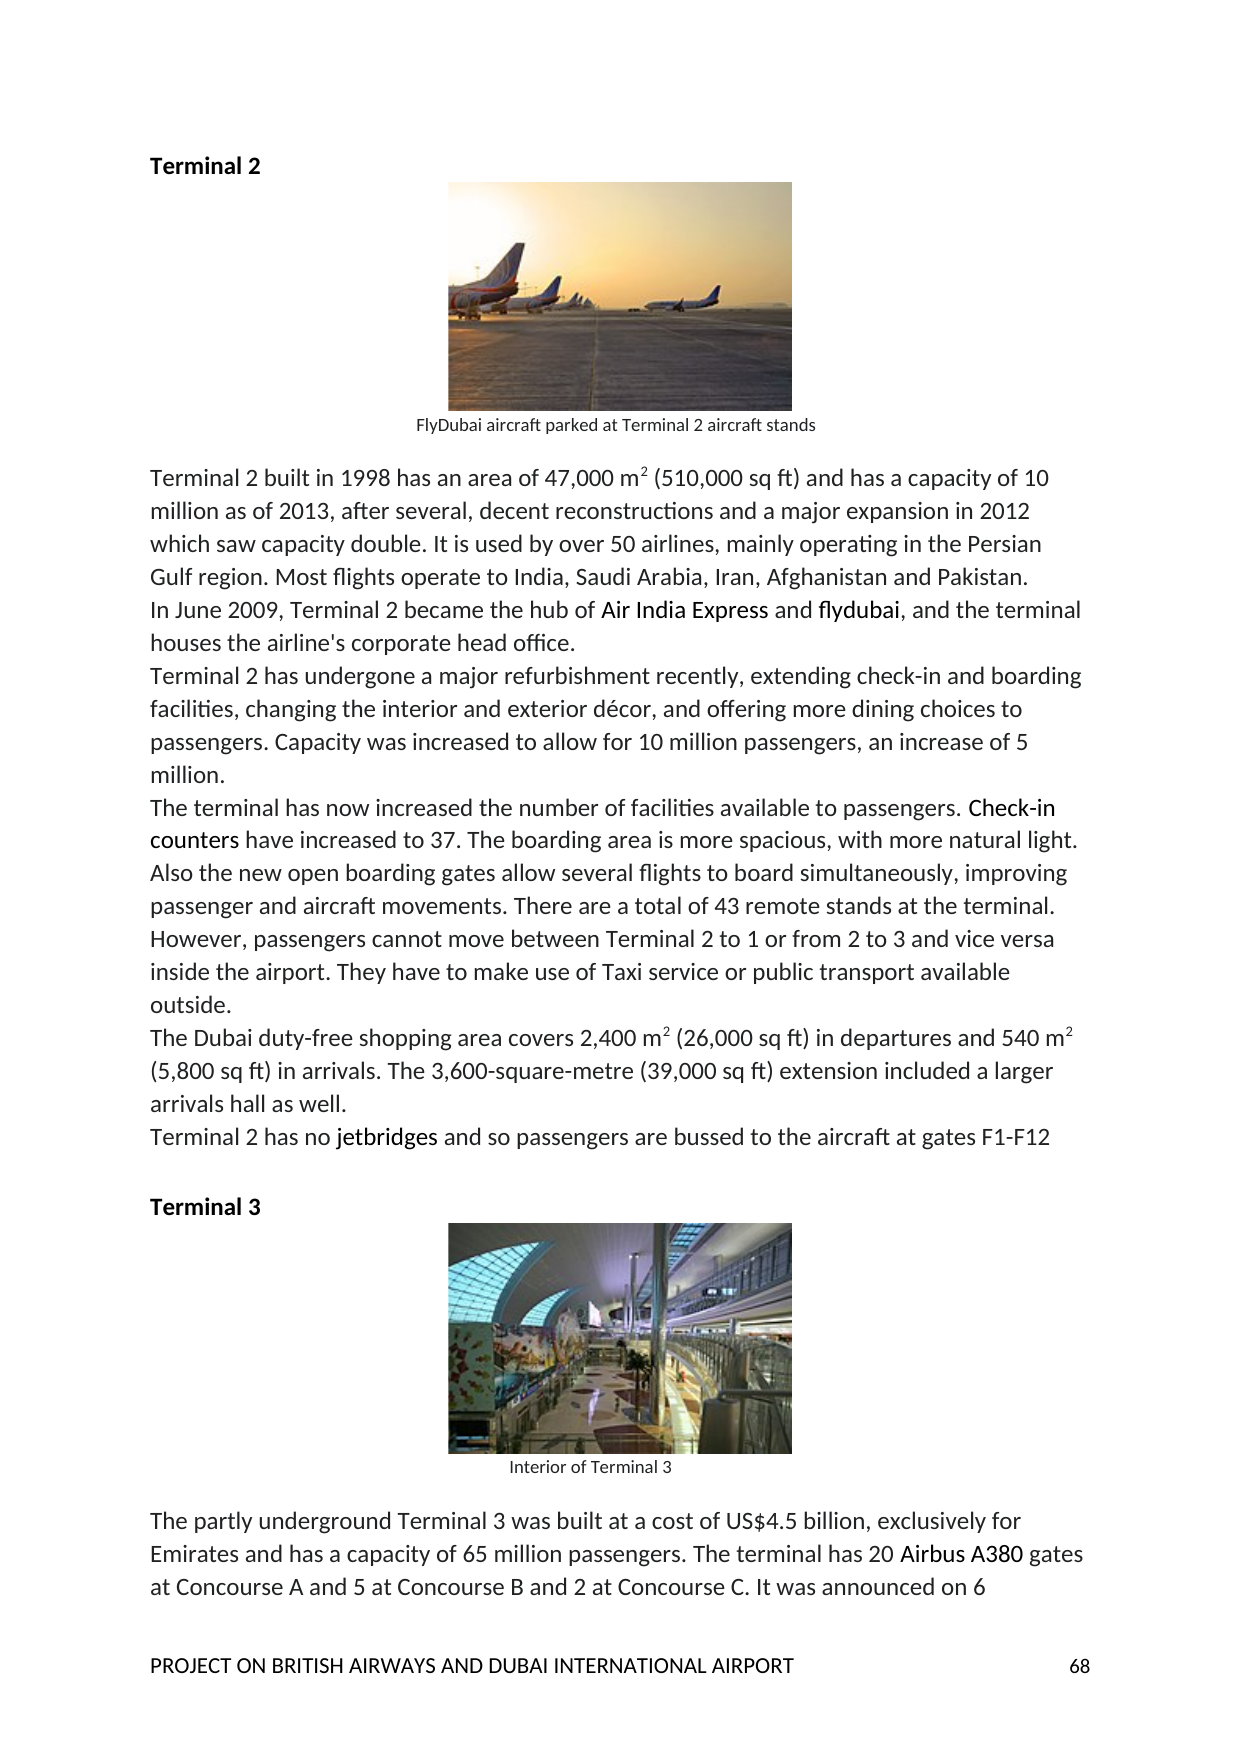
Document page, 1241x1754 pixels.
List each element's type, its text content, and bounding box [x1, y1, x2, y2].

picture [448, 1223, 792, 1454]
subtitle Terminal 3 [150, 1191, 1090, 1221]
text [150, 1505, 1090, 1601]
text In June 2009, Terminal 2 became the hub of Air India Express and flydubai, and the terminal houses the airline's corporate head office. [150, 594, 1090, 658]
subtitle Terminal 2 [150, 150, 1090, 181]
text Terminal 2 has no jetbridges and so passengers are bussed to the aircraft at gates F1-F12 [150, 1121, 1090, 1151]
text FlyDubai aircraft parked at Terminal 2 aircraft stands [150, 413, 1090, 436]
text The terminal has now increased the number of facilities available to passengers. Check-in counters have increased to 37. The boarding area is more spacious, with more natural light. Also the new open boarding gates allow several flights to board simultaneously, improving passenger and aircraft movements. There are a total of 43 remote stands at the terminal. However, passengers cannot move between Terminal 2 to 1 or from 2 to 3 and vice versa inside the airport. They have to make use of Taxi service or public transport available outside. [150, 792, 1090, 1020]
text Terminal 2 has undergone a major refurbishment recently, extending check-in and boarding facilities, changing the interior and exterior décor, and offering more dining choices to passengers. Capacity was increased to allow for 10 million passengers, an increase of 5 million. [150, 660, 1090, 789]
text Terminal 2 built in 1998 has an area of 47,000 m2 (510,000 sq ft) and has a capacity of 10 million as of 2013, after several, decent reconstructions and a major expansion in 2012 which saw capacity double. It is used by over 50 airlines, mainly operating in the Persian Gulf region. Most flights operate to India, Saudi Arabia, Iran, Afghanistan and Pakistan. [150, 463, 1090, 592]
text The Dubai duty-free shopping area covers 2,400 m2 (26,000 sq ft) in departures and 540 m2 (5,800 sq ft) in arrivals. The 3,600-square-metre (39,000 sq ft) extension included a larger arrivals hall as well. [150, 1022, 1090, 1118]
picture [448, 182, 792, 411]
text Interior of Terminal 3 [150, 1456, 1090, 1479]
